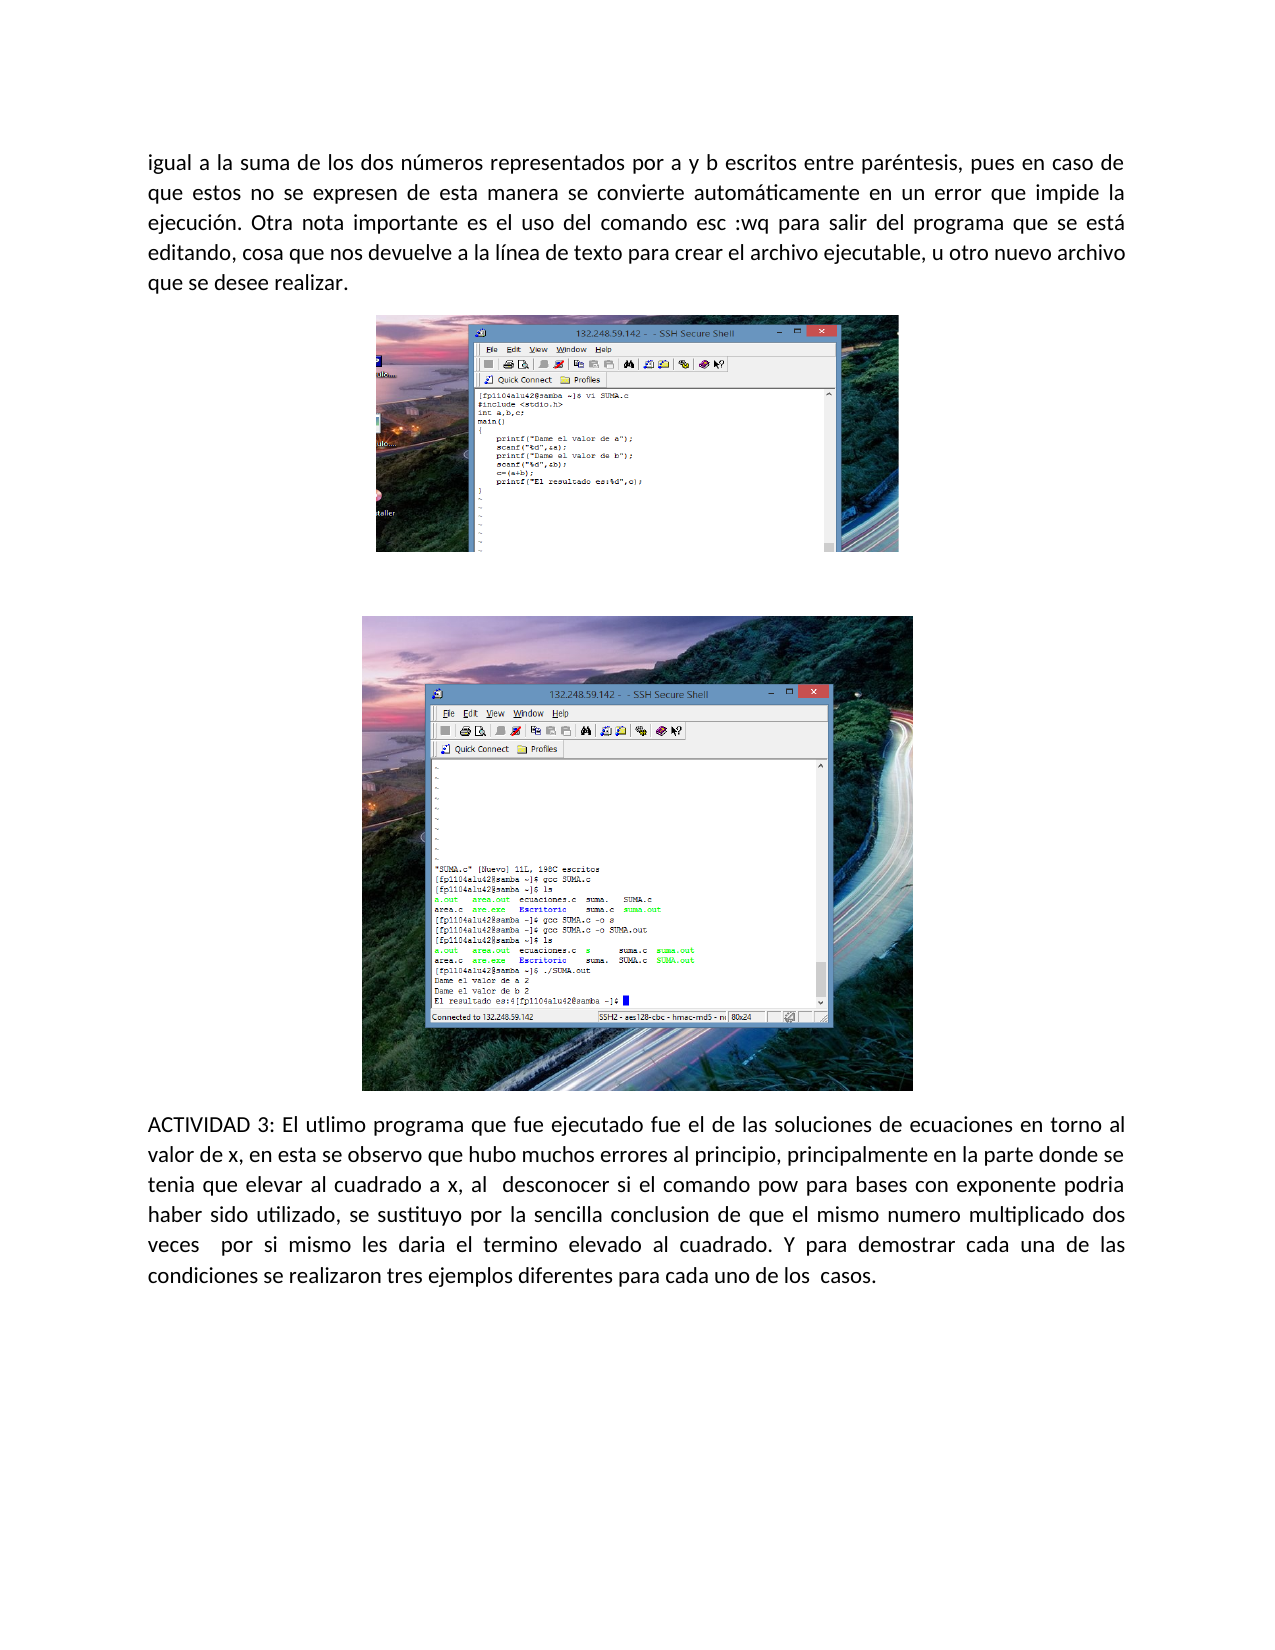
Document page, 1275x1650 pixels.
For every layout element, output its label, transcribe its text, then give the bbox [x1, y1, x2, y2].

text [148, 148, 1127, 297]
picture [376, 315, 899, 552]
text ACTIVIDAD 3: El utlimo programa que fue ejecutado fue el de las soluciones de ecuaciones en torno al valor de x, en esta se observo que hubo muchos errores al principio, principalmente en la parte donde se tenia que elevar al cuadrado a x, al desconocer si el comando pow para bases con exponente podria haber sido utilizado, se sustituyo por la sencilla conclusion de que el mismo numero multiplicado dos veces por si mismo les daria el termino elevado al cuadrado. Y para demostrar cada una de las condiciones se realizaron tres ejemplos diferentes para cada uno de los casos. [148, 1110, 1127, 1289]
picture [362, 616, 913, 1091]
